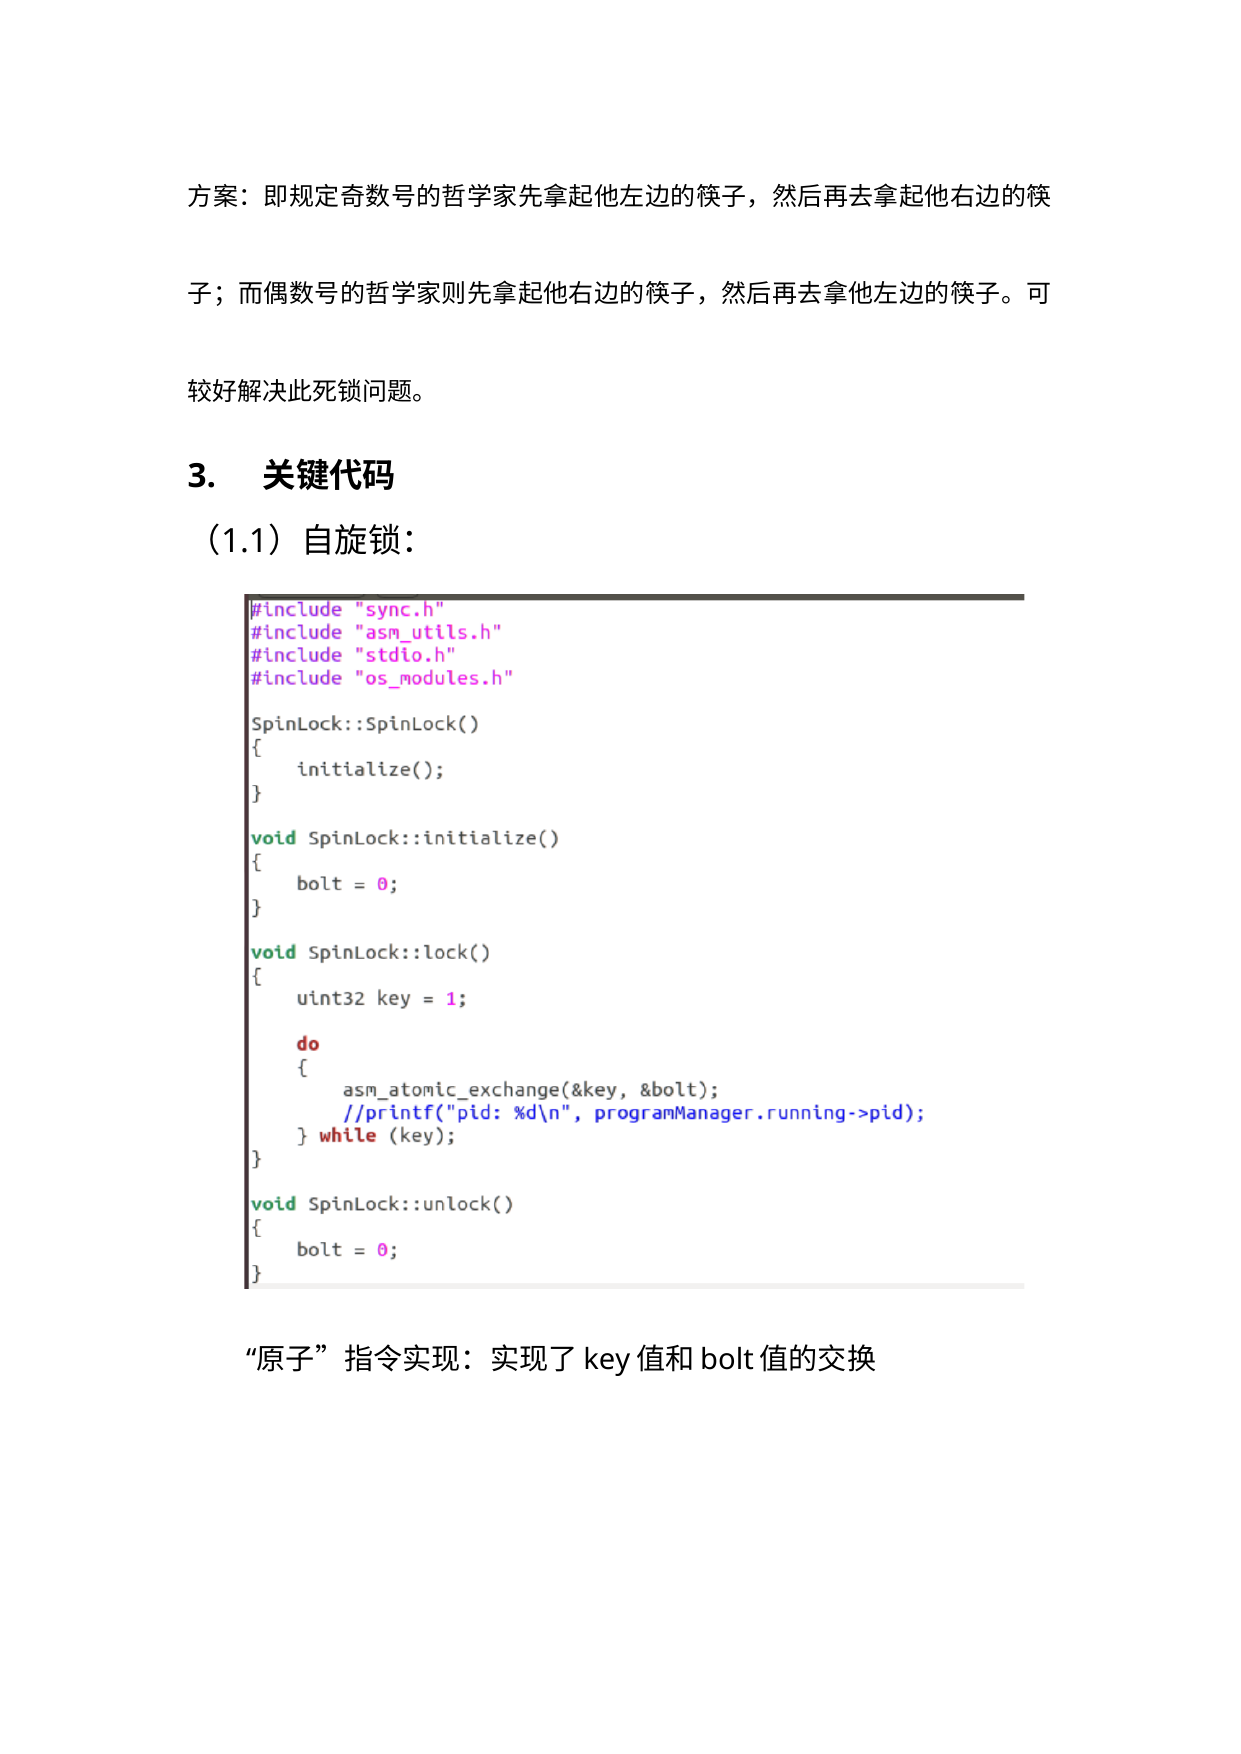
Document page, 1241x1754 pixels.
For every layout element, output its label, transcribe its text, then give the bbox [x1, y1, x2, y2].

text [187, 162, 1053, 422]
picture [244, 594, 1025, 1289]
list 关键代码 [187, 440, 1053, 505]
text （1.1）自旋锁： [187, 505, 1053, 570]
list “原子”指令实现：实现了key值和bolt值的交换 [187, 1324, 1053, 1389]
